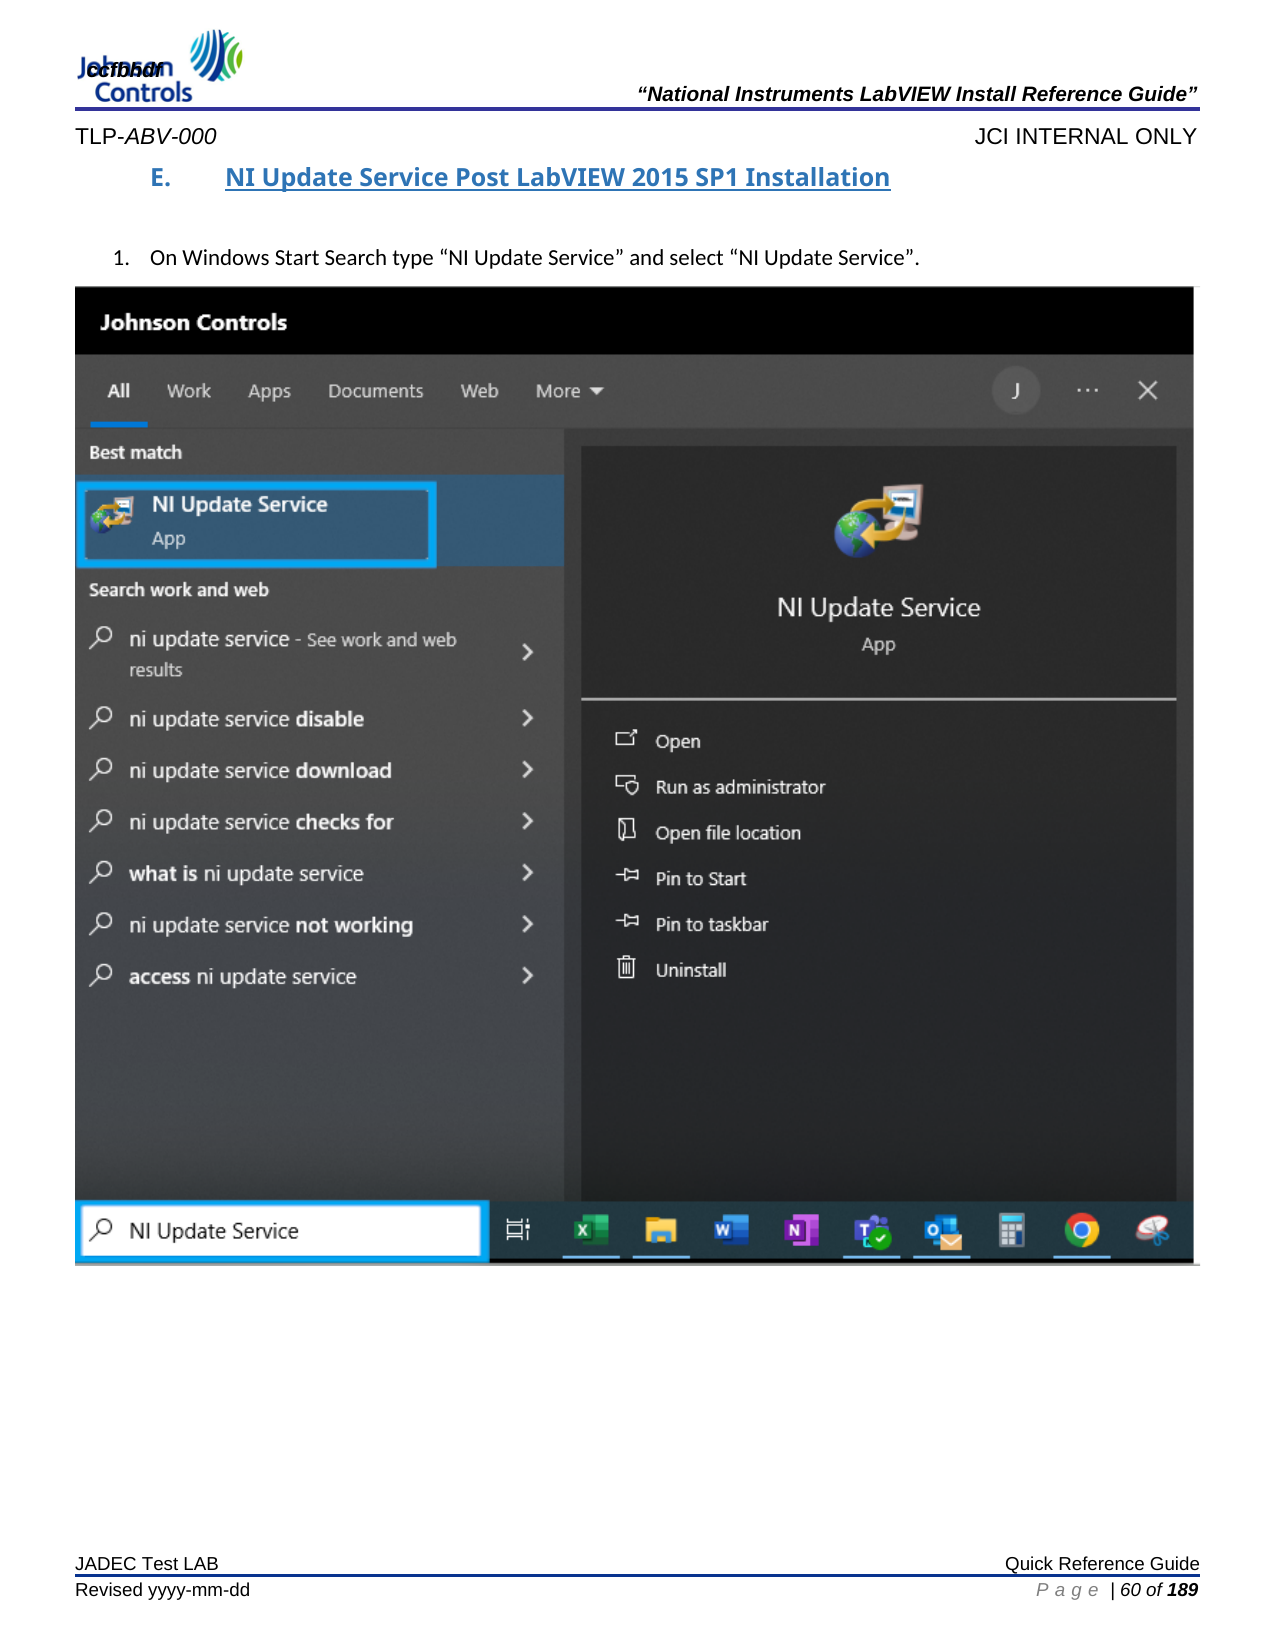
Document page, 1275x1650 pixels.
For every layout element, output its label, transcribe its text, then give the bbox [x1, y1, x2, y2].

picture [75, 286, 1200, 1266]
subtitle NI Update Service Post LabVIEW 2015 SP1 Installation [150, 160, 1200, 194]
picture [81, 1205, 481, 1256]
picture [76, 26, 246, 105]
list On Windows Start Search type “NI Update Service” and select “NI Update Service”. [112, 243, 1200, 272]
